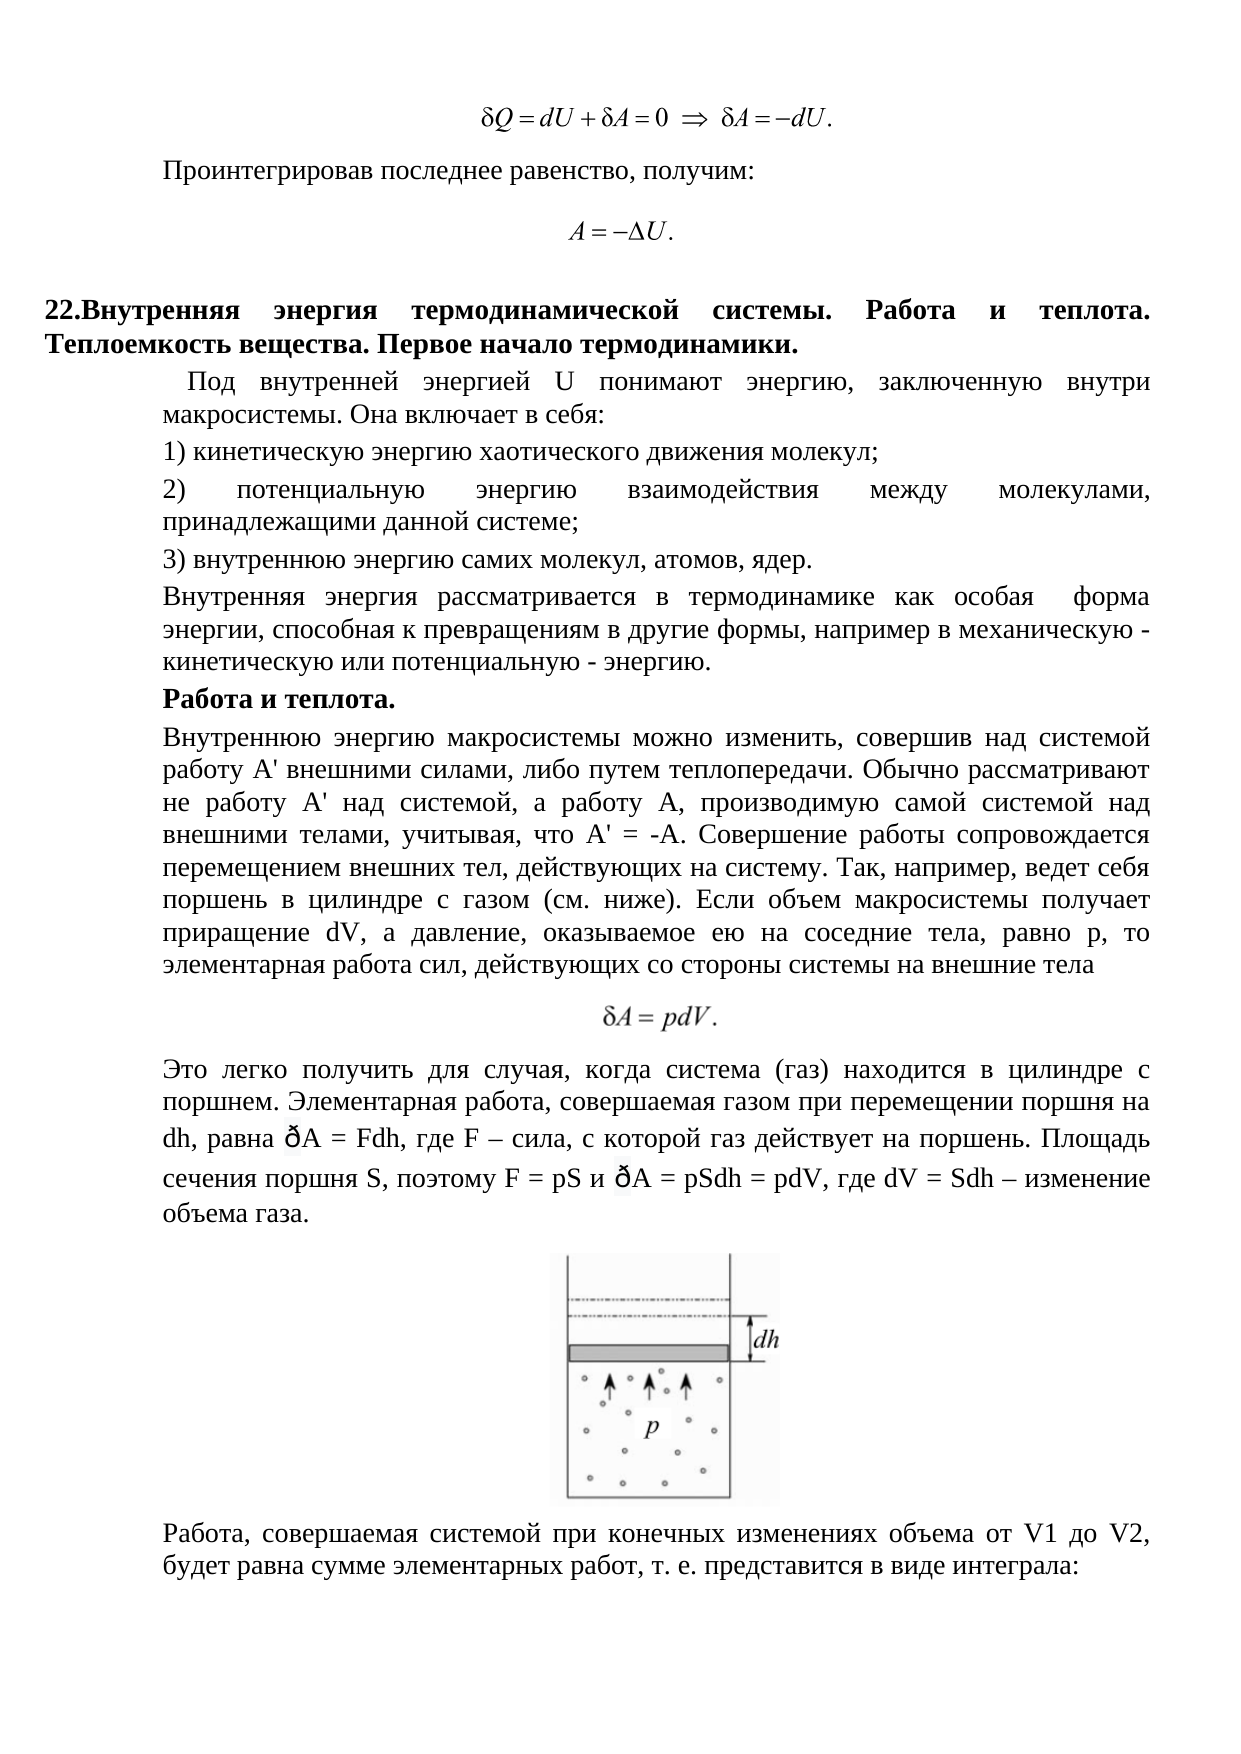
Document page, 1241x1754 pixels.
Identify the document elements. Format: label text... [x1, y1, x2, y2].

text 22.Внутренняя энергия термодинамической системы. Работа и теплота. Теплоемкость вещества. Первое начало термодинамики. [44, 292, 1152, 359]
text Внутренняя энергия рассматривается в термодинамике как особая форма энергии, способная к превращениям в другие формы, например в механическую - кинетическую или потенциальную - энергию. [162, 579, 1152, 676]
text Проинтегрировав последнее равенство, получим: [162, 153, 1152, 185]
picture [472, 88, 842, 148]
text Это легко получить для случая, когда система (газ) находится в цилиндре с поршнем. Элементарная работа, совершаемая газом при перемещении поршня на dh, равна ðА = Fdh, где F – сила, с которой газ действует на поршень. Площадь сечения поршня S, поэтому F = pS и ðА = pSdh = pdV, где dV = Sdh – изменение объема газа. [162, 1052, 1152, 1228]
text 2) потенциальную энергию взаимодействия между молекулами, принадлежащими данной системе; [162, 472, 1152, 537]
picture [556, 208, 684, 250]
picture [573, 984, 741, 1047]
text Под внутренней энергией U понимают энергию, заключенную внутри макросистемы. Она включает в себя: [162, 364, 1152, 429]
text 1) кинетическую энергию хаотического движения молекул; [162, 434, 1152, 467]
picture [534, 1233, 780, 1511]
text 3) внутреннюю энергию самих молекул, атомов, ядер. [162, 542, 1152, 574]
text Работа, совершаемая системой при конечных изменениях объема от V1 до V2, будет равна сумме элементарных работ, т. е. представится в виде интеграла: [162, 1516, 1152, 1581]
text Работа и теплота. [162, 682, 1152, 715]
text Внутреннюю энергию макросистемы можно изменить, совершив над системой работу А' внешними силами, либо путем теплопередачи. Обычно рассматривают не работу А' над системой, а работу А, производимую самой системой над внешними телами, учитывая, что А' = -А. Совершение работы сопровождается перемещением внешних тел, действующих на систему. Так, например, ведет себя поршень в цилиндре с газом (см. ниже). Если объем макросистемы получает приращение dV, а давление, оказываемое ею на соседние тела, равно p, то элементарная работа сил, действующих со стороны системы на внешние тела [162, 720, 1152, 979]
